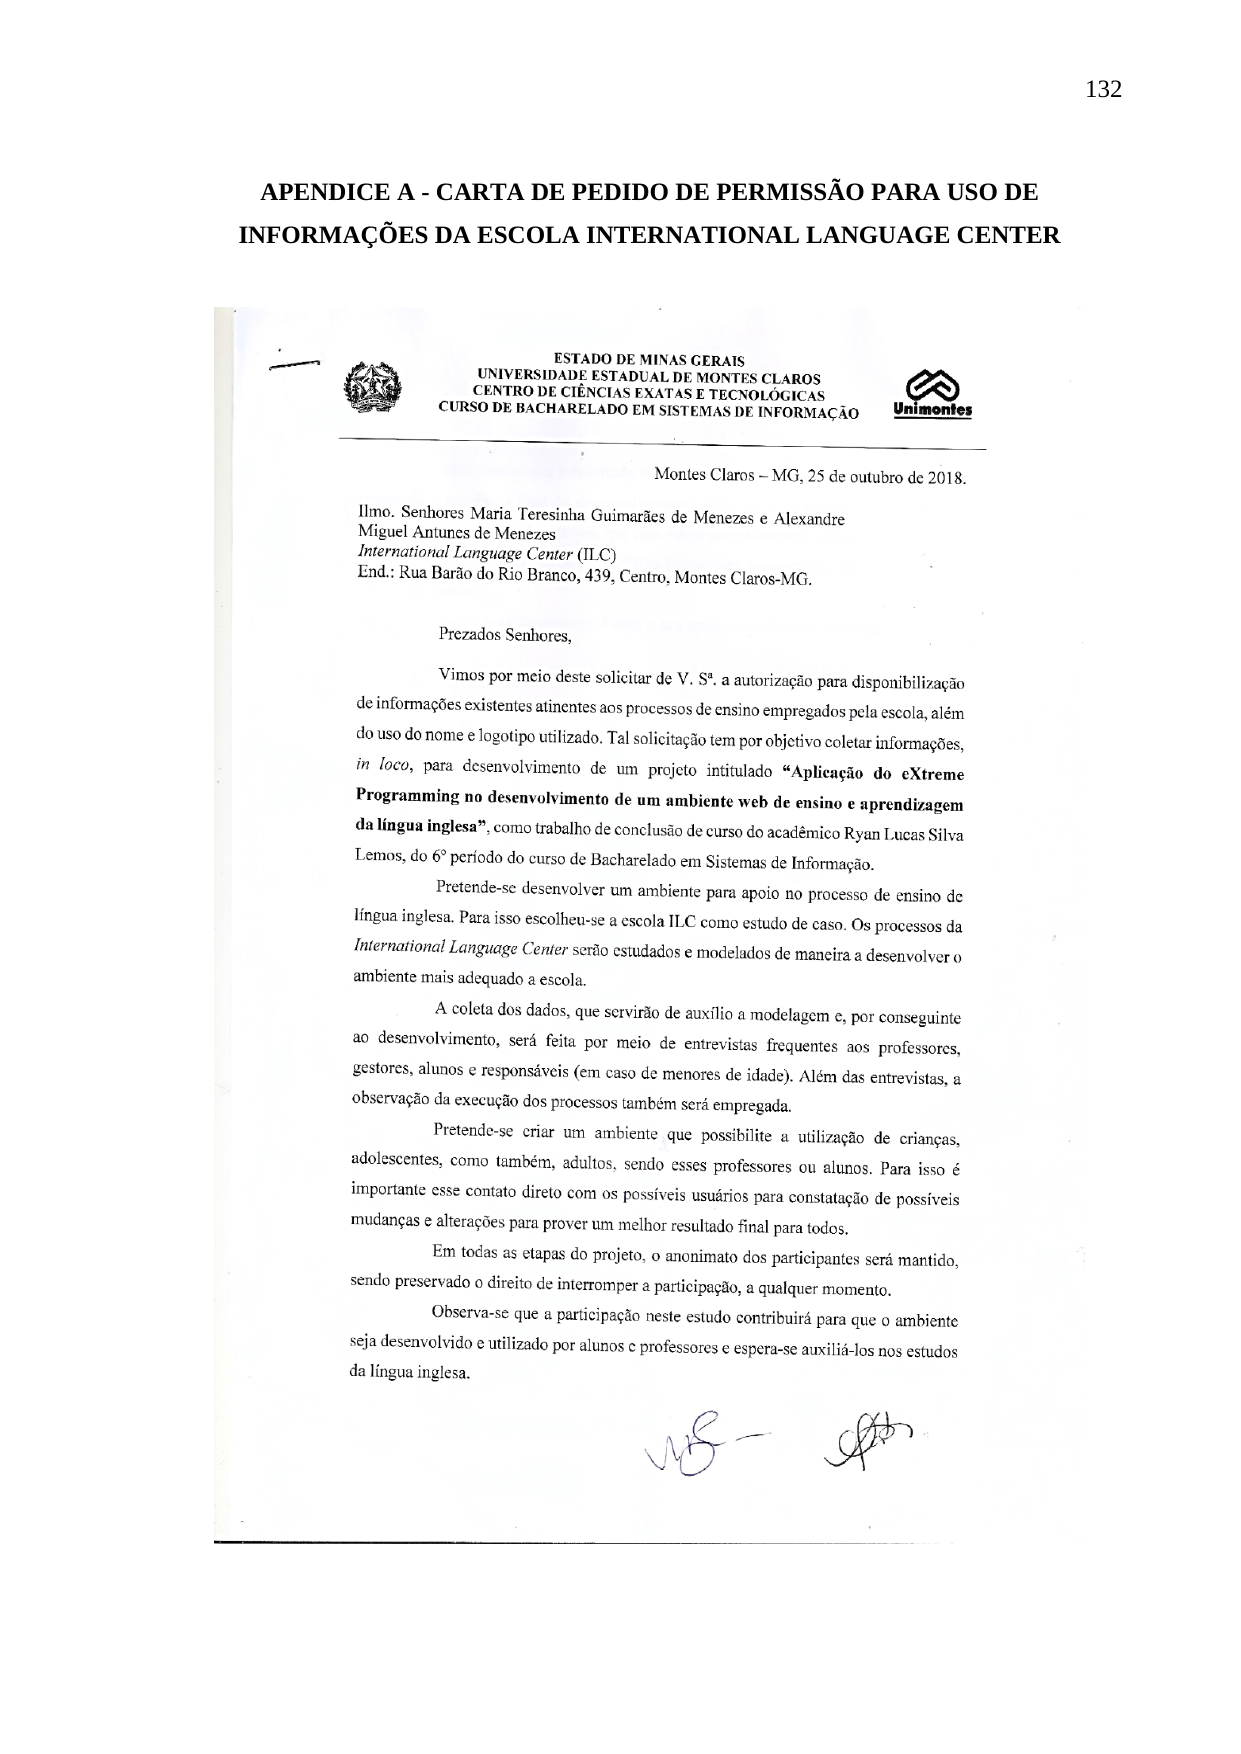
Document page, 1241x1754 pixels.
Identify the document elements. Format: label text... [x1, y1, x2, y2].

subtitle Apendice A - carta de pedido de permissão para uso de informações da escola International language center [177, 177, 1122, 249]
picture [214, 308, 1086, 1543]
